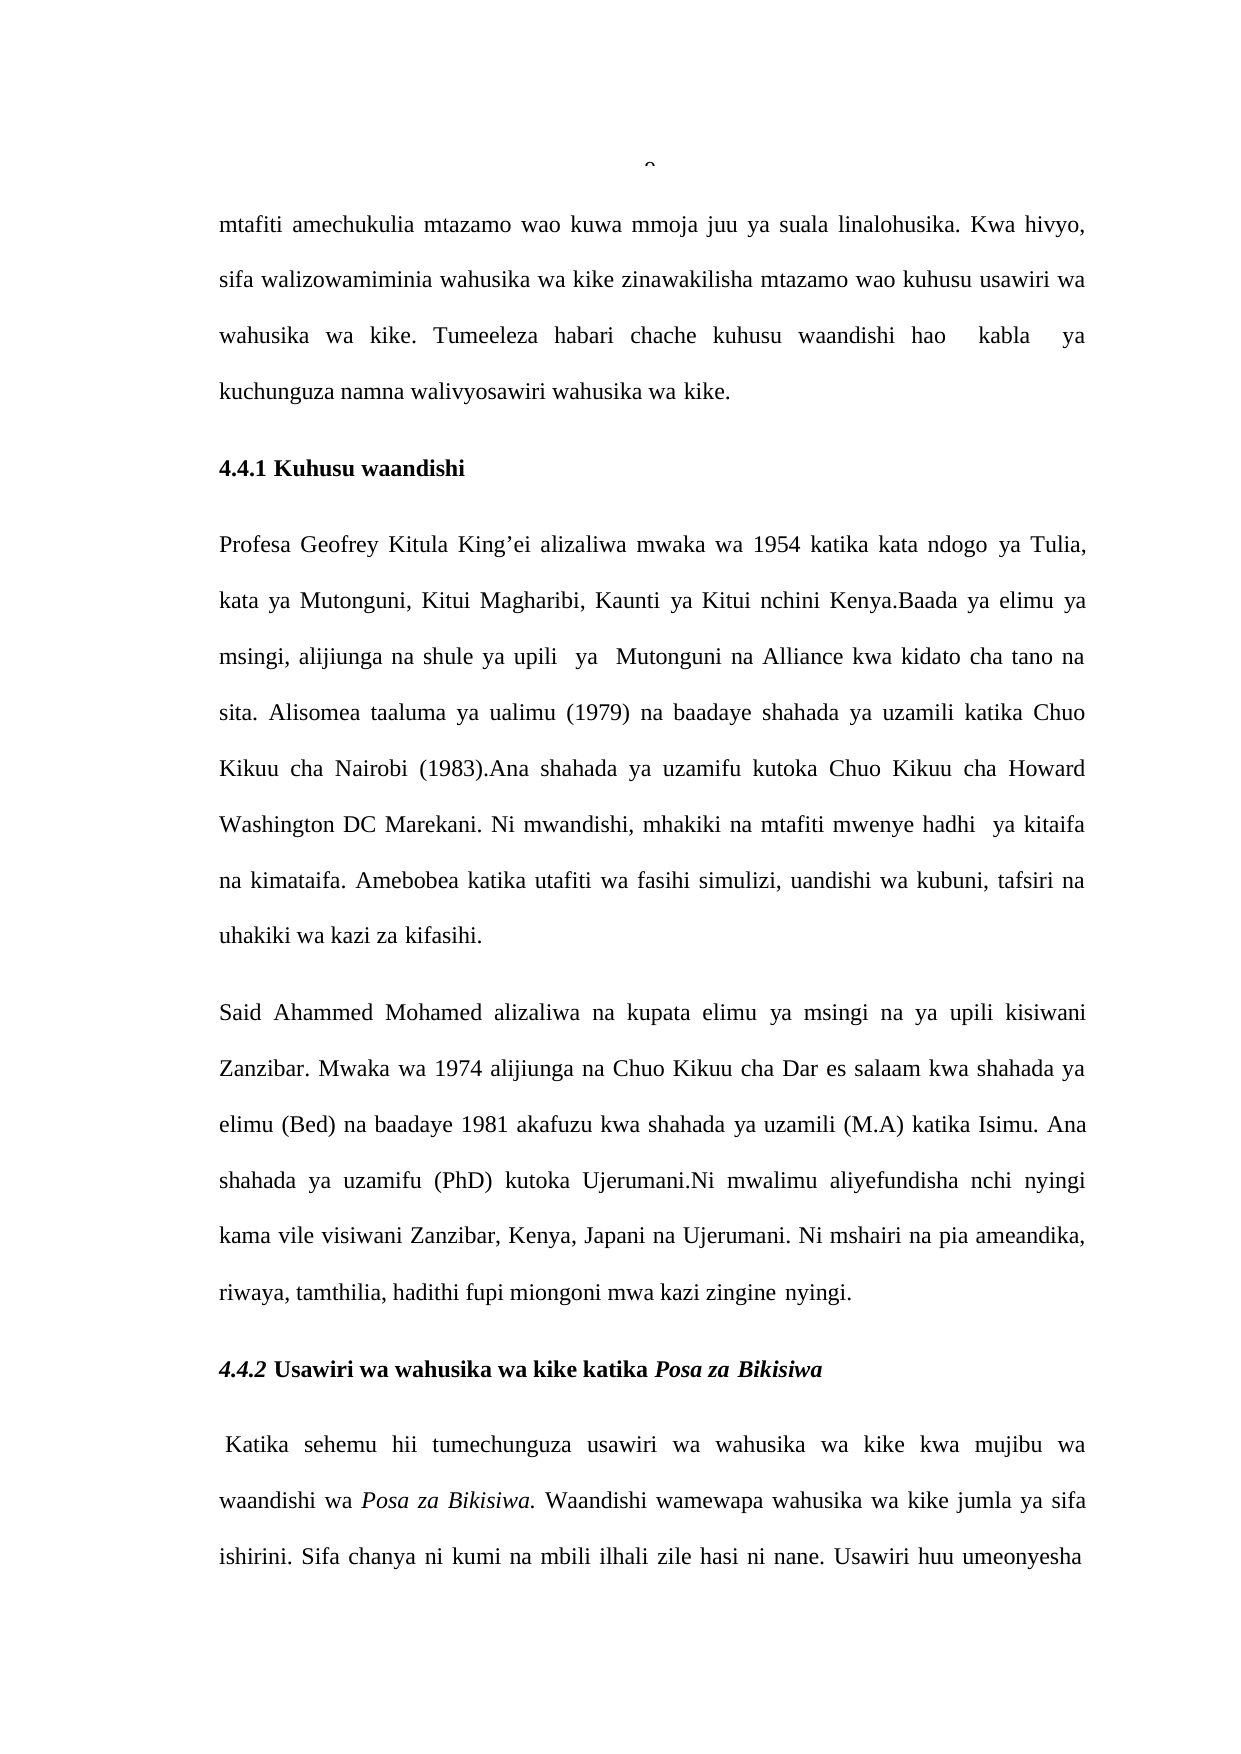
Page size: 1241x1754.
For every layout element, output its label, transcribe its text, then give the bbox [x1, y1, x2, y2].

list Usawiri wa wahusika wa kike katika Posa za Bikisiwa [219, 1354, 1134, 1382]
text mtafiti amechukulia mtazamo wao kuwa mmoja juu ya suala linalohusika. Kwa hivyo, sifa walizowamiminia wahusika wa kike zinawakilisha mtazamo wao kuhusu usawiri wa wahusika wa kike. Tumeeleza habari chache kuhusu waandishi hao kabla ya kuchunguza namna walivyosawiri wahusika wa kike. [219, 209, 1087, 405]
text Profesa Geofrey Kitula King’ei alizaliwa mwaka wa 1954 katika kata ndogo ya Tulia, kata ya Mutonguni, Kitui Magharibi, Kaunti ya Kitui nchini Kenya.Baada ya elimu ya msingi, alijiunga na shule ya upili ya Mutonguni na Alliance kwa kidato cha tano na sita. Alisomea taaluma ya ualimu (1979) na baadaye shahada ya uzamili katika Chuo Kikuu cha Nairobi (1983).Ana shahada ya uzamifu kutoka Chuo Kikuu cha Howard Washington DC Marekani. Ni mwandishi, mhakiki na mtafiti mwenye hadhi ya kitaifa na kimataifa. Amebobea katika utafiti wa fasihi simulizi, uandishi wa kubuni, tafsiri na uhakiki wa kazi za kifasihi. [219, 530, 1087, 949]
subtitle Kuhusu waandishi [219, 454, 1134, 482]
text Said Ahammed Mohamed alizaliwa na kupata elimu ya msingi na ya upili kisiwani Zanzibar. Mwaka wa 1974 alijiunga na Chuo Kikuu cha Dar es salaam kwa shahada ya elimu (Bed) na baadaye 1981 akafuzu kwa shahada ya uzamili (M.A) katika Isimu. Ana shahada ya uzamifu (PhD) kutoka Ujerumani.Ni mwalimu aliyefundisha nchi nyingi kama vile visiwani Zanzibar, Kenya, Japani na Ujerumani. Ni mshairi na pia ameandika, riwaya, tamthilia, hadithi fupi miongoni mwa kazi zingine nyingi. [219, 998, 1087, 1305]
text Katika sehemu hii tumechunguza usawiri wa wahusika wa kike kwa mujibu wa waandishi wa Posa za Bikisiwa. Waandishi wamewapa wahusika wa kike jumla ya sifa ishirini. Sifa chanya ni kumi na mbili ilhali zile hasi ni nane. Usawiri huu umeonyesha [219, 1430, 1087, 1570]
